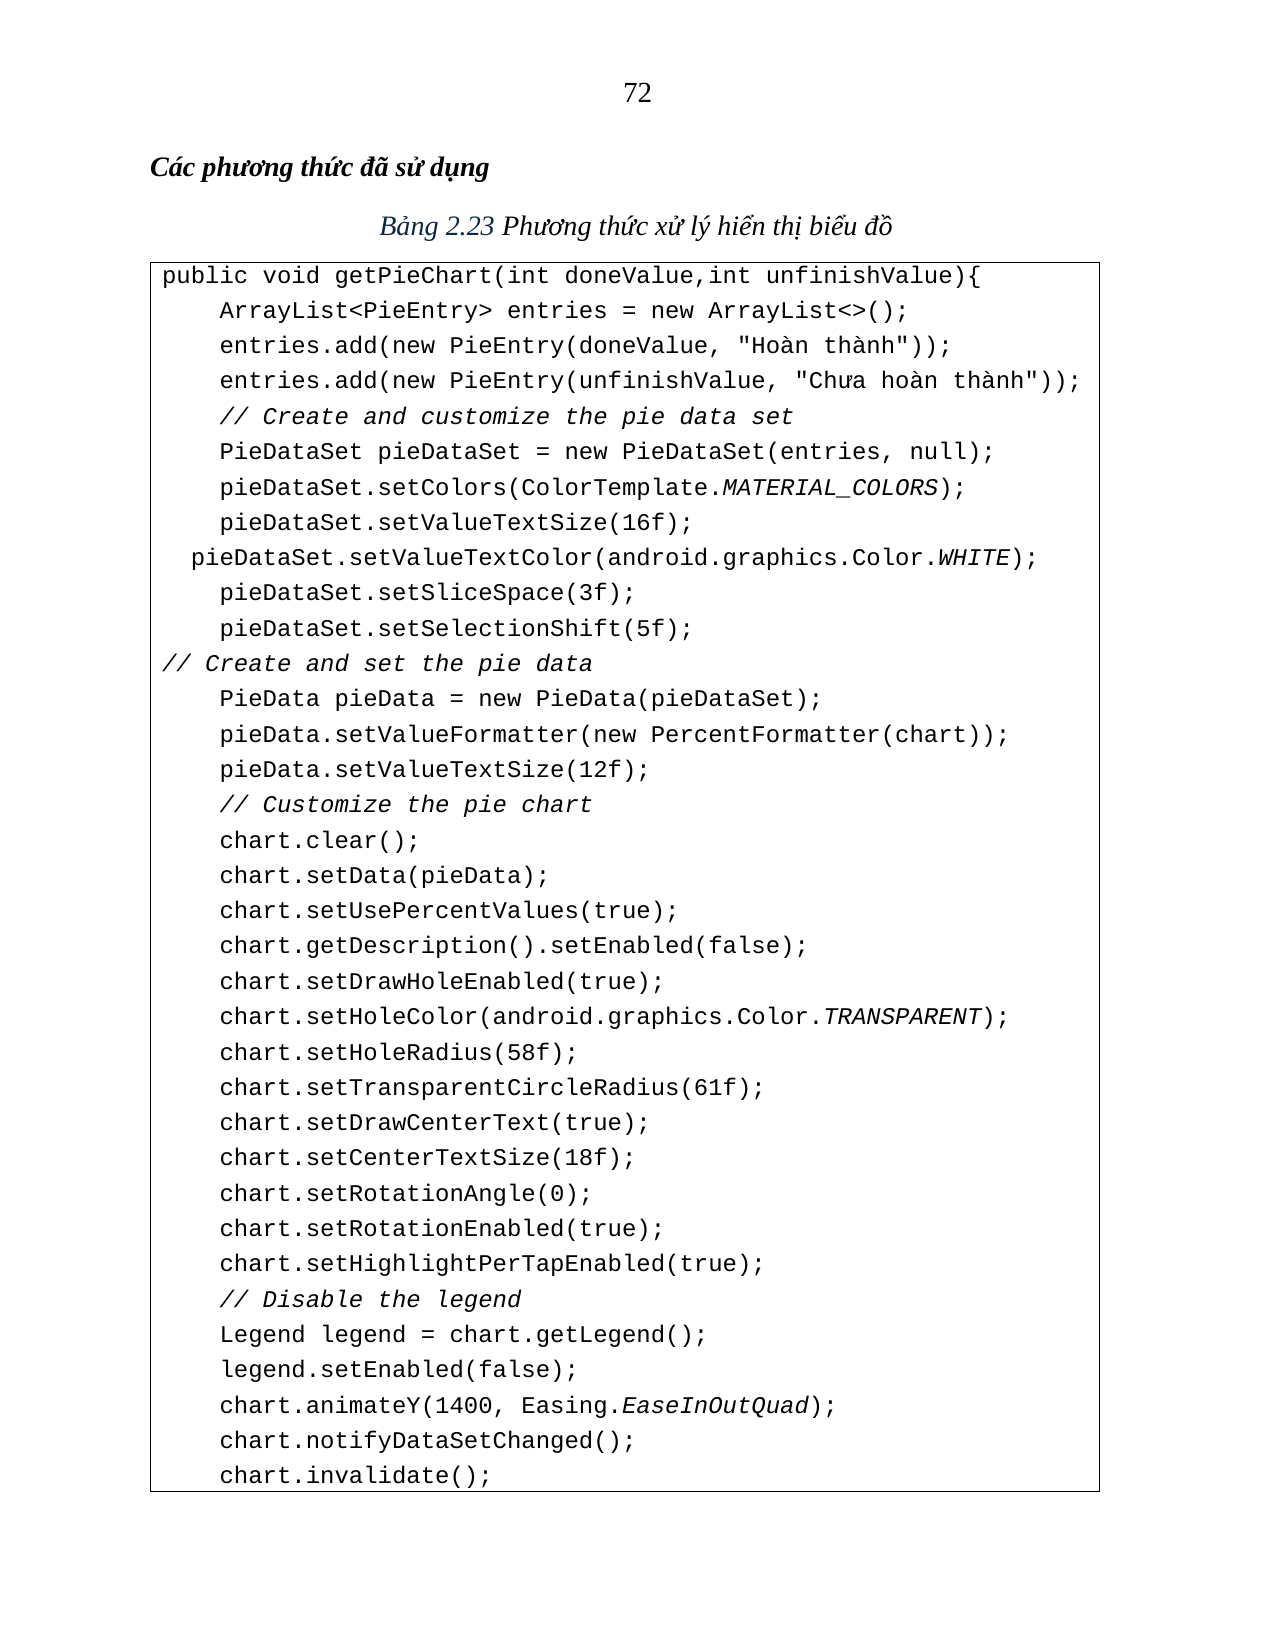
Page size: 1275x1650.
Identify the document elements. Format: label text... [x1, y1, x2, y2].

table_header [151, 263, 1099, 1491]
text Bảng 2.23 Phương thức xử lý hiển thị biểu đồ [150, 209, 1125, 241]
text Các phương thức đã sử dụng [150, 150, 1125, 182]
